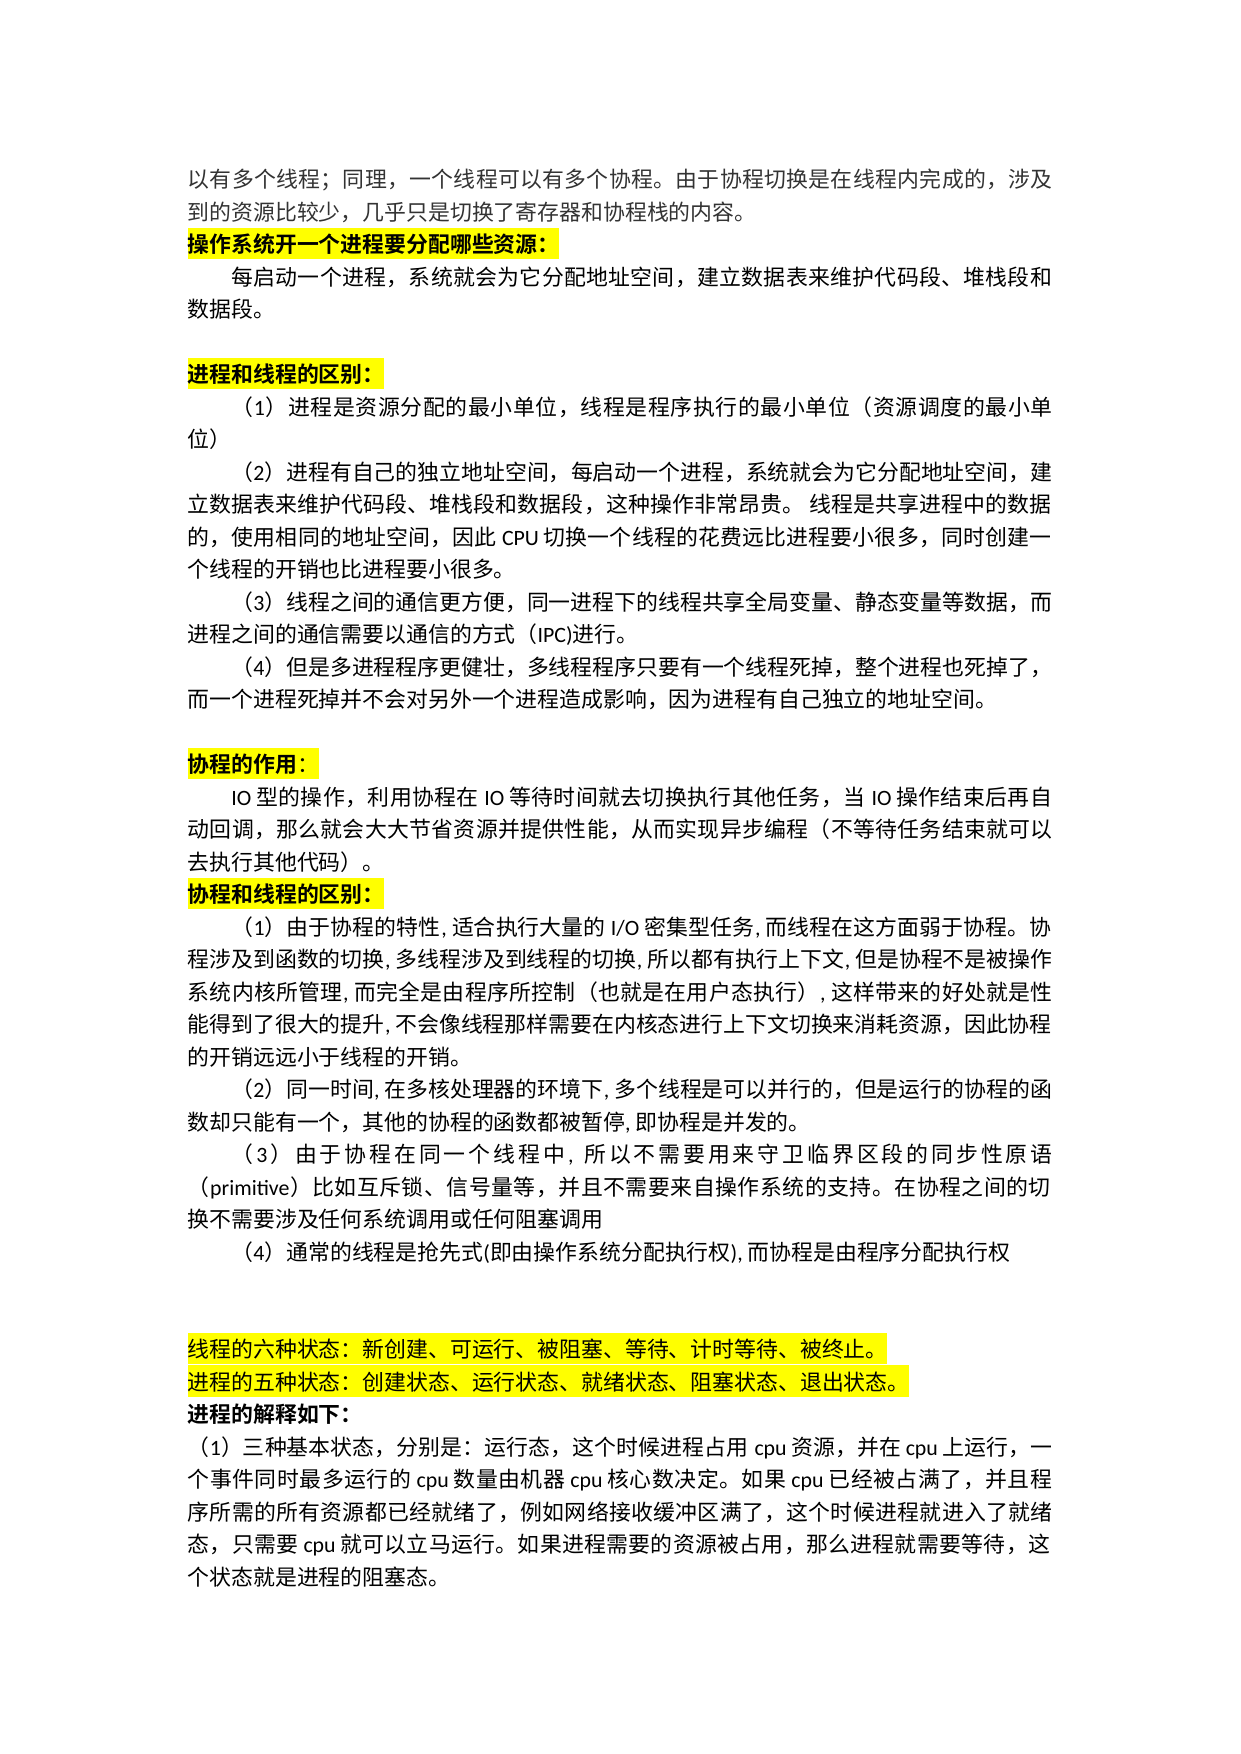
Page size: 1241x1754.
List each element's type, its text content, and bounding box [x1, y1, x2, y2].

text 进程和线程的区别： [187, 357, 1053, 389]
text 线程的六种状态：新创建、可运行、被阻塞、等待、计时等待、被终止。 [187, 1332, 1053, 1364]
text 协程的作用： [187, 747, 1053, 779]
text （1）三种基本状态，分别是：运行态，这个时候进程占用cpu资源，并在cpu上运行，一个事件同时最多运行的cpu数量由机器cpu核心数决定。如果cpu已经被占满了，并且程序所需的所有资源都已经就绪了，例如网络接收缓冲区满了，这个时候进程就进入了就绪态，只需要cpu就可以立马运行。如果进程需要的资源被占用，那么进程就需要等待，这个状态就是进程的阻塞态。 [187, 1429, 1053, 1592]
text （3）线程之间的通信更方便，同一进程下的线程共享全局变量、静态变量等数据，而进程之间的通信需要以通信的方式（IPC)进行。 [187, 584, 1053, 649]
text （1）进程是资源分配的最小单位，线程是程序执行的最小单位（资源调度的最小单位） [187, 389, 1053, 454]
text （3）由于协程在同一个线程中, 所以不需要用来守卫临界区段的同步性原语（primitive）比如互斥锁、信号量等，并且不需要来自操作系统的支持。在协程之间的切换不需要涉及任何系统调用或任何阻塞调用 [187, 1137, 1053, 1234]
text （4）但是多进程程序更健壮，多线程程序只要有一个线程死掉，整个进程也死掉了，而一个进程死掉并不会对另外一个进程造成影响，因为进程有自己独立的地址空间。 [187, 649, 1053, 714]
text 操作系统开一个进程要分配哪些资源： [187, 227, 1053, 259]
text （2）进程有自己的独立地址空间，每启动一个进程，系统就会为它分配地址空间，建立数据表来维护代码段、堆栈段和数据段，这种操作非常昂贵。 线程是共享进程中的数据的，使用相同的地址空间，因此CPU切换一个线程的花费远比进程要小很多，同时创建一个线程的开销也比进程要小很多。 [187, 454, 1053, 584]
text 进程的解释如下： [187, 1397, 1053, 1429]
text 每启动一个进程，系统就会为它分配地址空间，建立数据表来维护代码段、堆栈段和数据段。 [187, 259, 1053, 324]
text （1）由于协程的特性, 适合执行大量的I/O 密集型任务, 而线程在这方面弱于协程。协程涉及到函数的切换, 多线程涉及到线程的切换, 所以都有执行上下文, 但是协程不是被操作系统内核所管理, 而完全是由程序所控制（也就是在用户态执行）, 这样带来的好处就是性能得到了很大的提升, 不会像线程那样需要在内核态进行上下文切换来消耗资源，因此协程的开销远远小于线程的开销。 [187, 909, 1053, 1072]
text 协程和线程的区别： [187, 877, 1053, 909]
text （4）通常的线程是抢先式(即由操作系统分配执行权), 而协程是由程序分配执行权 [187, 1234, 1053, 1267]
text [187, 162, 1053, 227]
text 进程的五种状态：创建状态、运行状态、就绪状态、阻塞状态、退出状态。 [187, 1364, 1053, 1397]
text IO型的操作，利用协程在IO等待时间就去切换执行其他任务，当IO操作结束后再自动回调，那么就会大大节省资源并提供性能，从而实现异步编程（不等待任务结束就可以去执行其他代码）。 [187, 779, 1053, 877]
text （2）同一时间, 在多核处理器的环境下, 多个线程是可以并行的，但是运行的协程的函数却只能有一个，其他的协程的函数都被暂停, 即协程是并发的。 [187, 1072, 1053, 1137]
